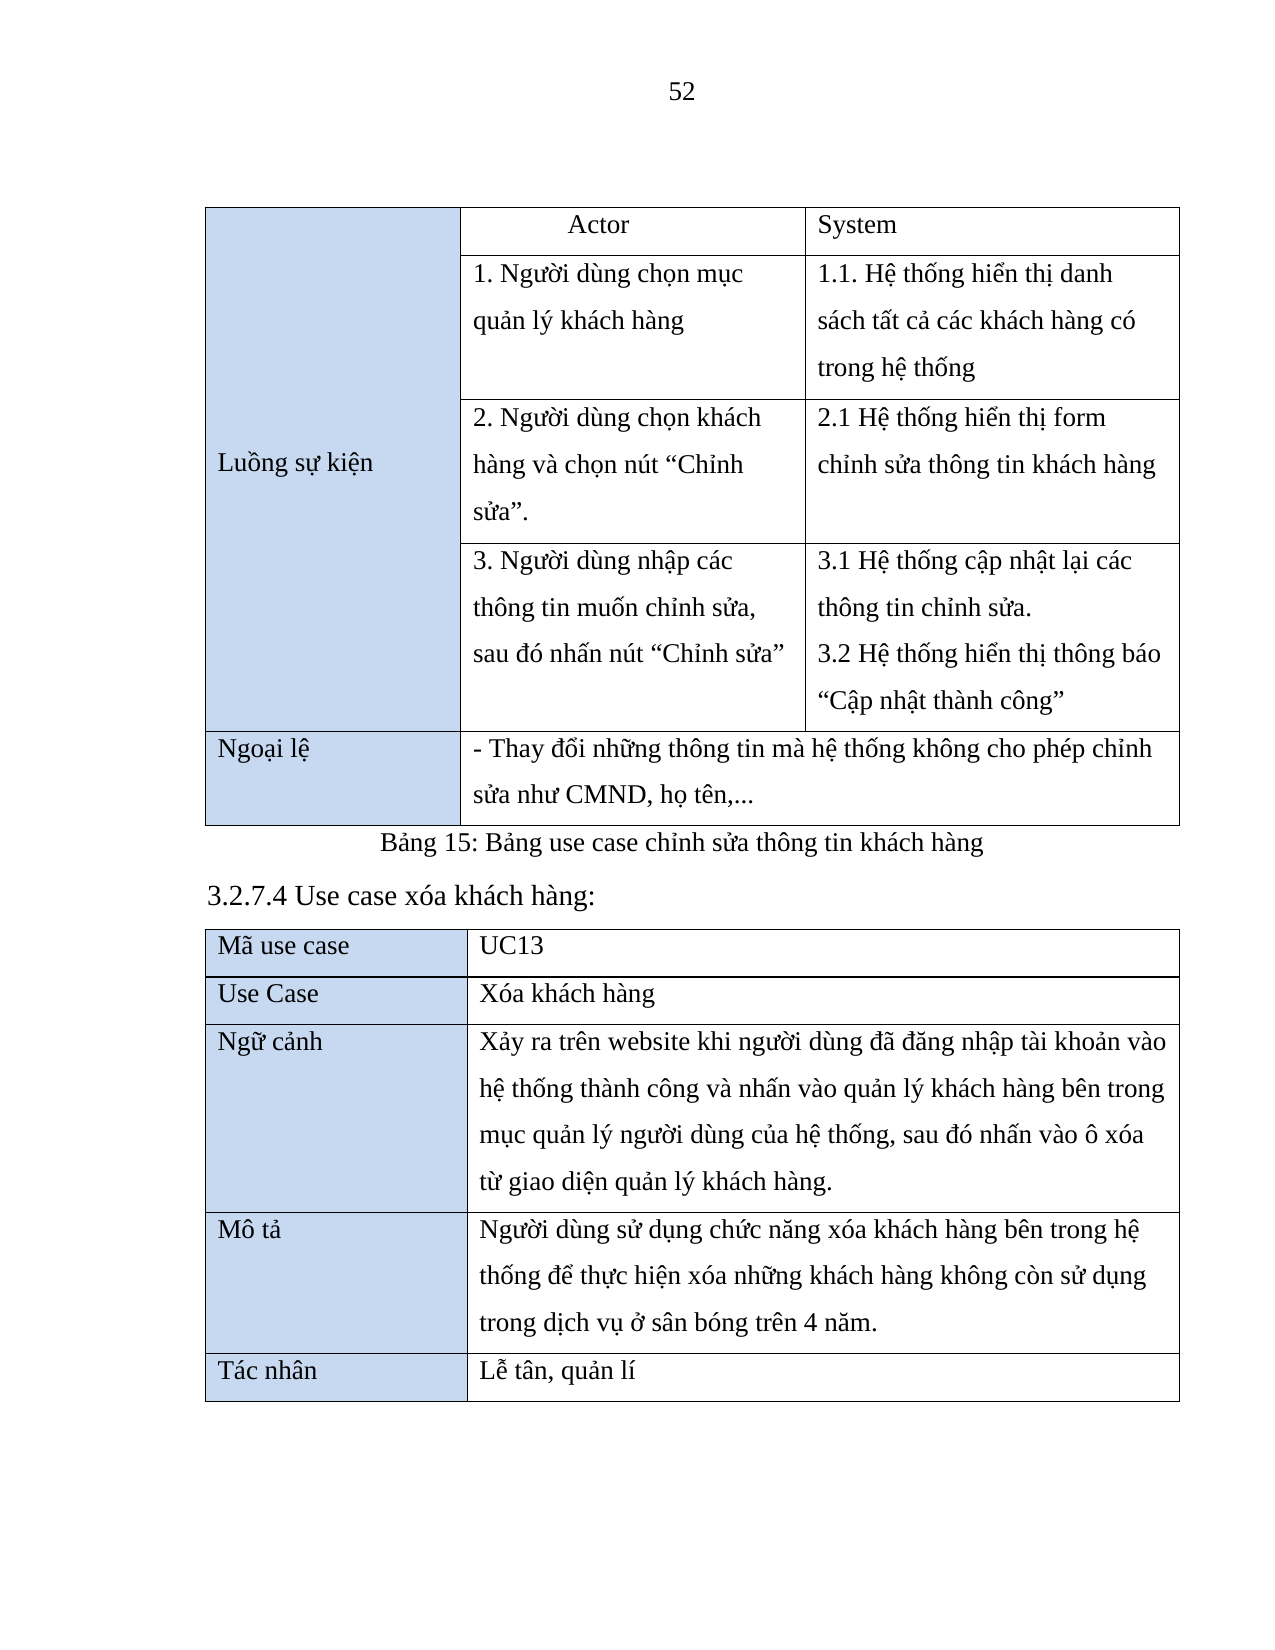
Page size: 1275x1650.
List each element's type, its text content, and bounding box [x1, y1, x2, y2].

table_cell 2.1 Hệ thống hiển thị form chỉnh sửa thông tin khách hàng [806, 400, 1179, 543]
table_header Mã use case [206, 930, 467, 976]
table_cell Actor [461, 208, 805, 255]
table_cell Luồng sự kiện [206, 208, 460, 731]
table_cell Lễ tân, quản lí [468, 1354, 1179, 1401]
table_cell 1.1. Hệ thống hiển thị danh sách tất cả các khách hàng có trong hệ thống [806, 256, 1179, 399]
table_cell Xóa khách hàng [468, 978, 1179, 1024]
text Bảng 15: Bảng use case chỉnh sửa thông tin khách hàng [207, 826, 1157, 857]
table_cell 3.1 Hệ thống cập nhật lại các thông tin chỉnh sửa. 3.2 Hệ thống hiển thị thông báo “Cập nhật thành công” [806, 544, 1179, 731]
text 3.2.7.4 Use case xóa khách hàng: [207, 878, 1157, 912]
table_cell 1. Người dùng chọn mục quản lý khách hàng [461, 256, 805, 399]
table_cell 2. Người dùng chọn khách hàng và chọn nút “Chỉnh sửa”. [461, 400, 805, 543]
table_cell System [806, 208, 1179, 255]
table_cell Xảy ra trên website khi người dùng đã đăng nhập tài khoản vào hệ thống thành công và nhấn vào quản lý khách hàng bên trong mục quản lý người dùng của hệ thống, sau đó nhấn vào ô xóa từ giao diện quản lý khách hàng. [468, 1025, 1179, 1212]
table_cell Người dùng sử dụng chức năng xóa khách hàng bên trong hệ thống để thực hiện xóa những khách hàng không còn sử dụng trong dịch vụ ở sân bóng trên 4 năm. [468, 1213, 1179, 1353]
table_cell Use Case [206, 978, 467, 1024]
table_cell Ngữ cảnh [206, 1025, 467, 1212]
table_cell Tác nhân [206, 1354, 467, 1401]
table_cell 3. Người dùng nhập các thông tin muốn chỉnh sửa, sau đó nhấn nút “Chỉnh sửa” [461, 544, 805, 731]
table_cell Mô tả [206, 1213, 467, 1353]
table_cell Ngoại lệ [206, 732, 460, 825]
table_cell - Thay đổi những thông tin mà hệ thống không cho phép chỉnh sửa như CMND, họ tên,... [461, 732, 1179, 825]
table_header UC13 [468, 930, 1179, 976]
